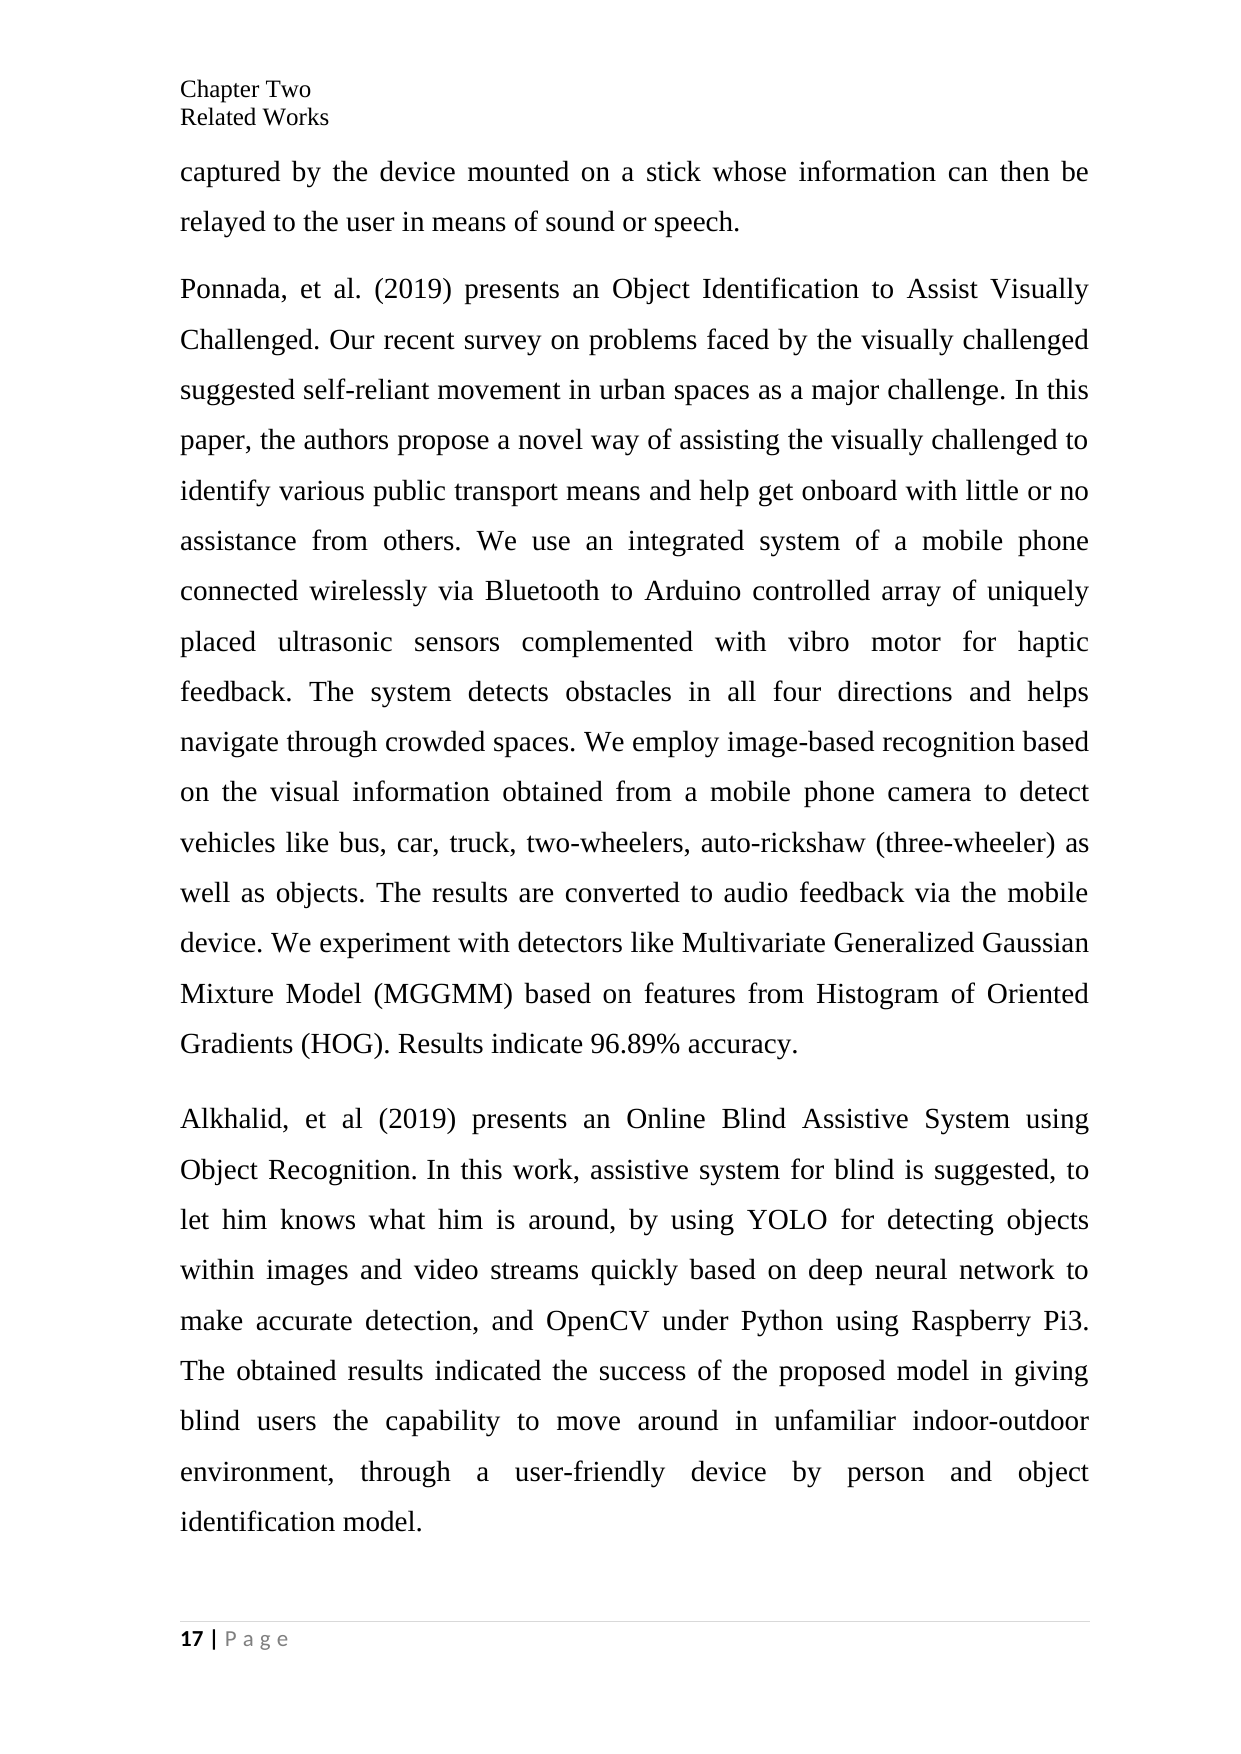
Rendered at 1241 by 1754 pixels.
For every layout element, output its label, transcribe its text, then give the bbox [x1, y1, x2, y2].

text Ponnada, et al. (2019) presents an Object Identification to Assist Visually Challenged. Our recent survey on problems faced by the visually challenged suggested self-reliant movement in urban spaces as a major challenge. In this paper, the authors propose a novel way of assisting the visually challenged to identify various public transport means and help get onboard with little or no assistance from others. We use an integrated system of a mobile phone connected wirelessly via Bluetooth to Arduino controlled array of uniquely placed ultrasonic sensors complemented with vibro motor for haptic feedback. The system detects obstacles in all four directions and helps navigate through crowded spaces. We employ image-based recognition based on the visual information obtained from a mobile phone camera to detect vehicles like bus, car, truck, two-wheelers, auto-rickshaw (three-wheeler) as well as objects. The results are converted to audio feedback via the mobile device. We experiment with detectors like Multivariate Generalized Gaussian Mixture Model (MGGMM) based on features from Histogram of Oriented Gradients (HOG). Results indicate 96.89% accuracy. [180, 271, 1090, 1060]
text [180, 154, 1090, 238]
text Alkhalid, et al (2019) presents an Online Blind Assistive System using Object Recognition. In this work, assistive system for blind is suggested, to let him knows what him is around, by using YOLO for detecting objects within images and video streams quickly based on deep neural network to make accurate detection, and OpenCV under Python using Raspberry Pi3. The obtained results indicated the success of the proposed model in giving blind users the capability to move around in unfamiliar indoor-outdoor environment, through a user-friendly device by person and object identification model. [180, 1101, 1090, 1537]
